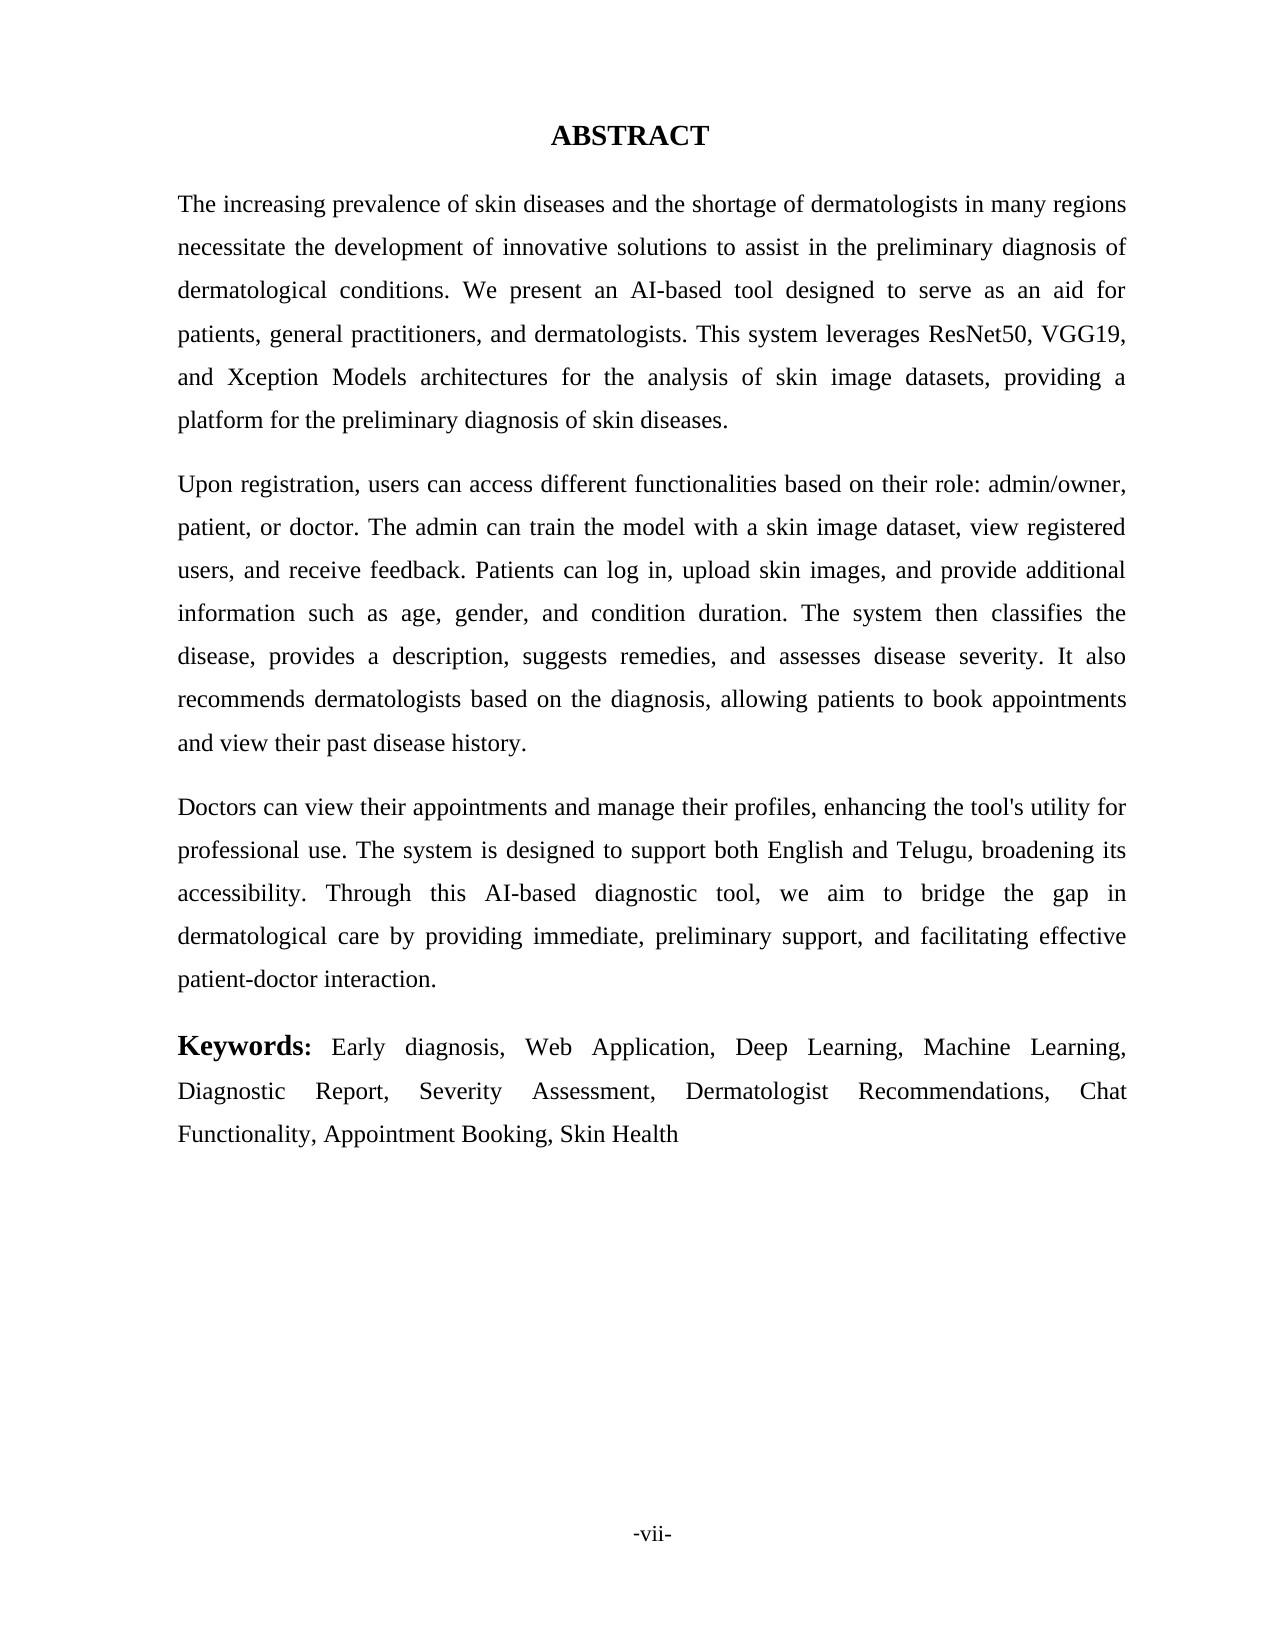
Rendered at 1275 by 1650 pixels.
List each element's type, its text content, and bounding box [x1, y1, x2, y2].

text ABSTRACT [177, 118, 1127, 152]
text The increasing prevalence of skin diseases and the shortage of dermatologists in many regions necessitate the development of innovative solutions to assist in the preliminary diagnosis of dermatological conditions. We present an AI-based tool designed to serve as an aid for patients, general practitioners, and dermatologists. This system leverages ResNet50, VGG19, and Xception Models architectures for the analysis of skin image datasets, providing a platform for the preliminary diagnosis of skin diseases. [177, 189, 1127, 434]
text Upon registration, users can access different functionalities based on their role: admin/owner, patient, or doctor. The admin can train the model with a skin image dataset, view registered users, and receive feedback. Patients can log in, upload skin images, and provide additional information such as age, gender, and condition duration. The system then classifies the disease, provides a description, suggests remedies, and assesses disease severity. It also recommends dermatologists based on the diagnosis, allowing patients to book appointments and view their past disease history. [177, 469, 1127, 756]
text Keywords: Early diagnosis, Web Application, Deep Learning, Machine Learning, Diagnostic Report, Severity Assessment, Dermatologist Recommendations, Chat Functionality, Appointment Booking, Skin Health [177, 1028, 1127, 1148]
text Doctors can view their appointments and manage their profiles, enhancing the tool's utility for professional use. The system is designed to support both English and Telugu, broadening its accessibility. Through this AI-based diagnostic tool, we aim to bridge the gap in dermatological care by providing immediate, preliminary support, and facilitating effective patient-doctor interaction. [177, 792, 1127, 993]
